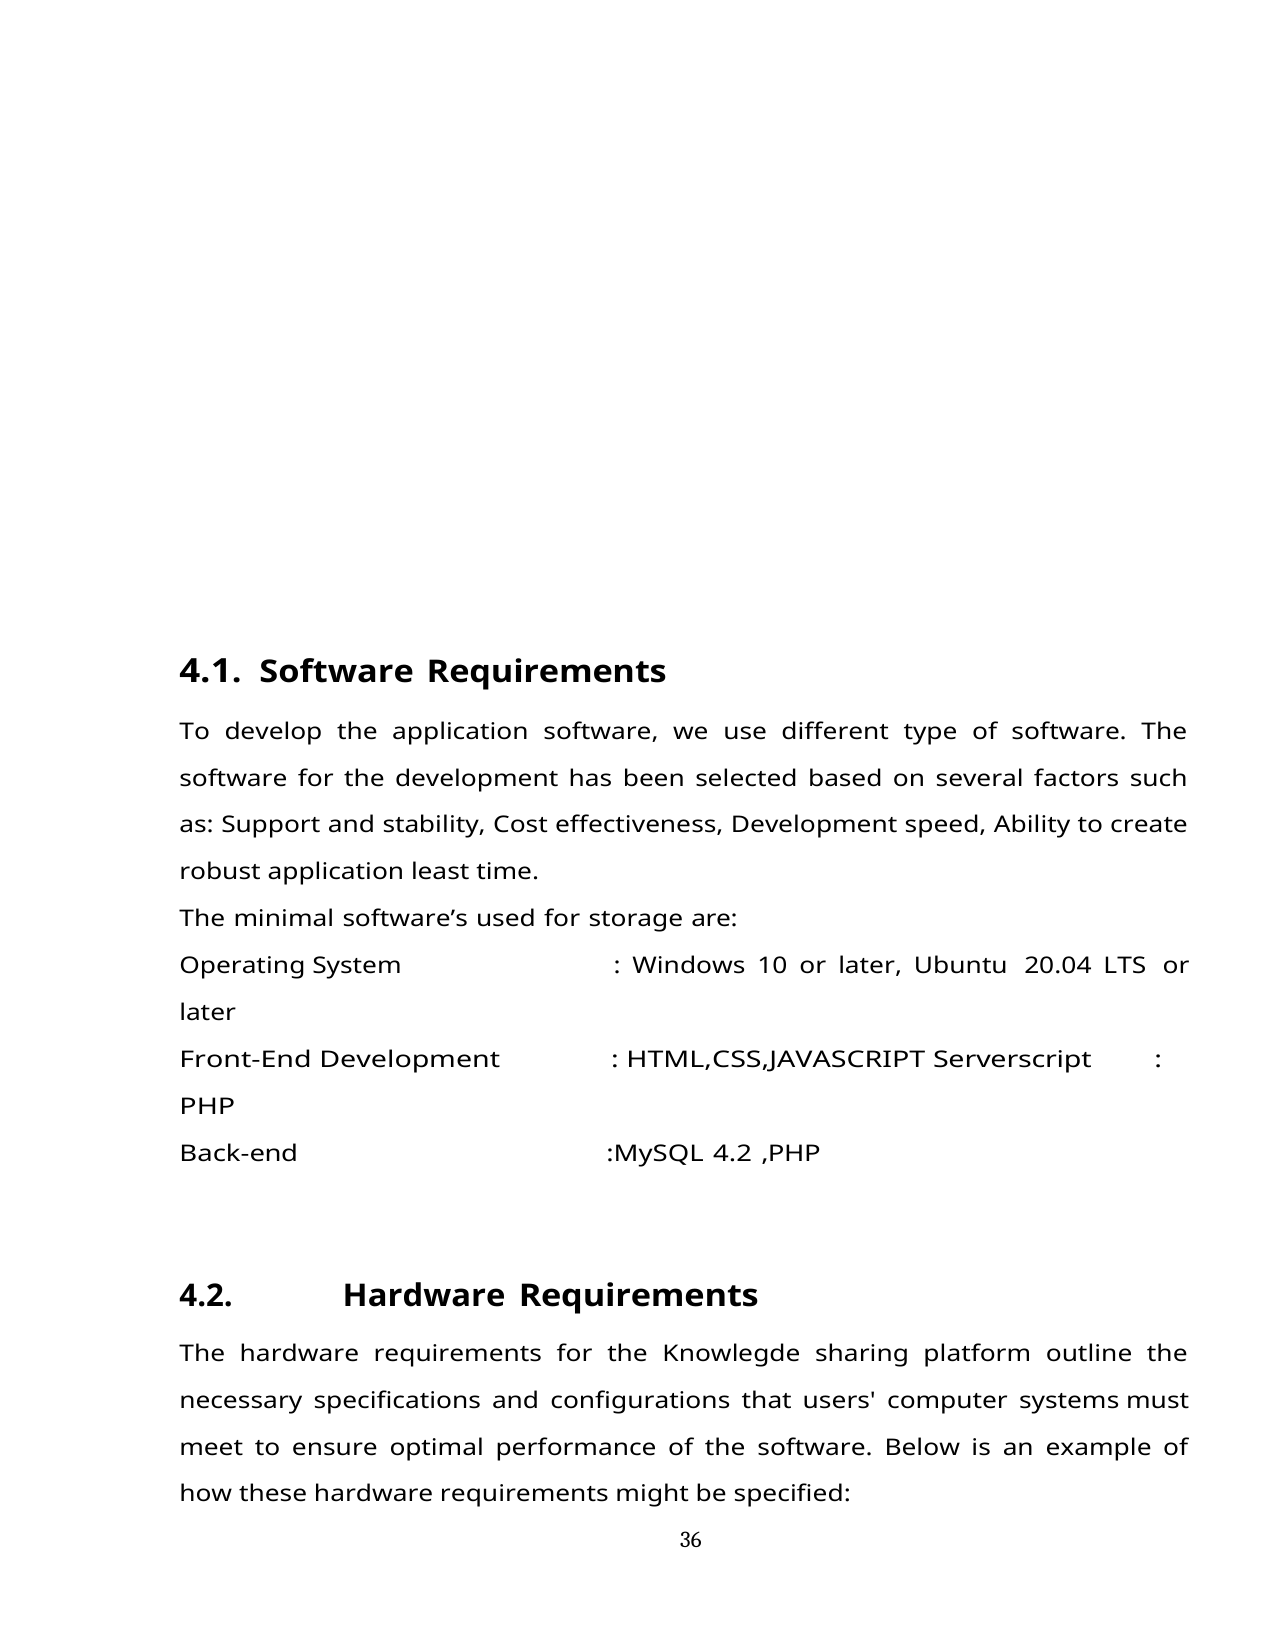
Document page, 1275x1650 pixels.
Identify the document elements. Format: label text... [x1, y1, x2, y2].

text Front-End Development : HTML,CSS,JAVASCRIPT Serverscript : PHP [179, 1043, 1189, 1121]
text The minimal software’s used for storage are: [179, 902, 1189, 933]
text 4.1. Software Requirements [179, 474, 1189, 692]
text The hardware requirements for the Knowlegde sharing platform outline the necessary specifications and configurations that users' computer systems must meet to ensure optimal performance of the software. Below is an example of how these hardware requirements might be specified: [179, 1337, 1189, 1508]
subtitle Hardware Requirements [179, 1273, 1189, 1315]
text Back-end :MySQL 4.2 ,PHP [179, 1136, 1189, 1168]
text Operating System : Windows 10 or later, Ubuntu 20.04 LTS or later [179, 949, 1189, 1027]
text To develop the application software, we use different type of software. The software for the development has been selected based on several factors such as: Support and stability, Cost effectiveness, Development speed, Ability to create robust application least time. [179, 714, 1189, 886]
